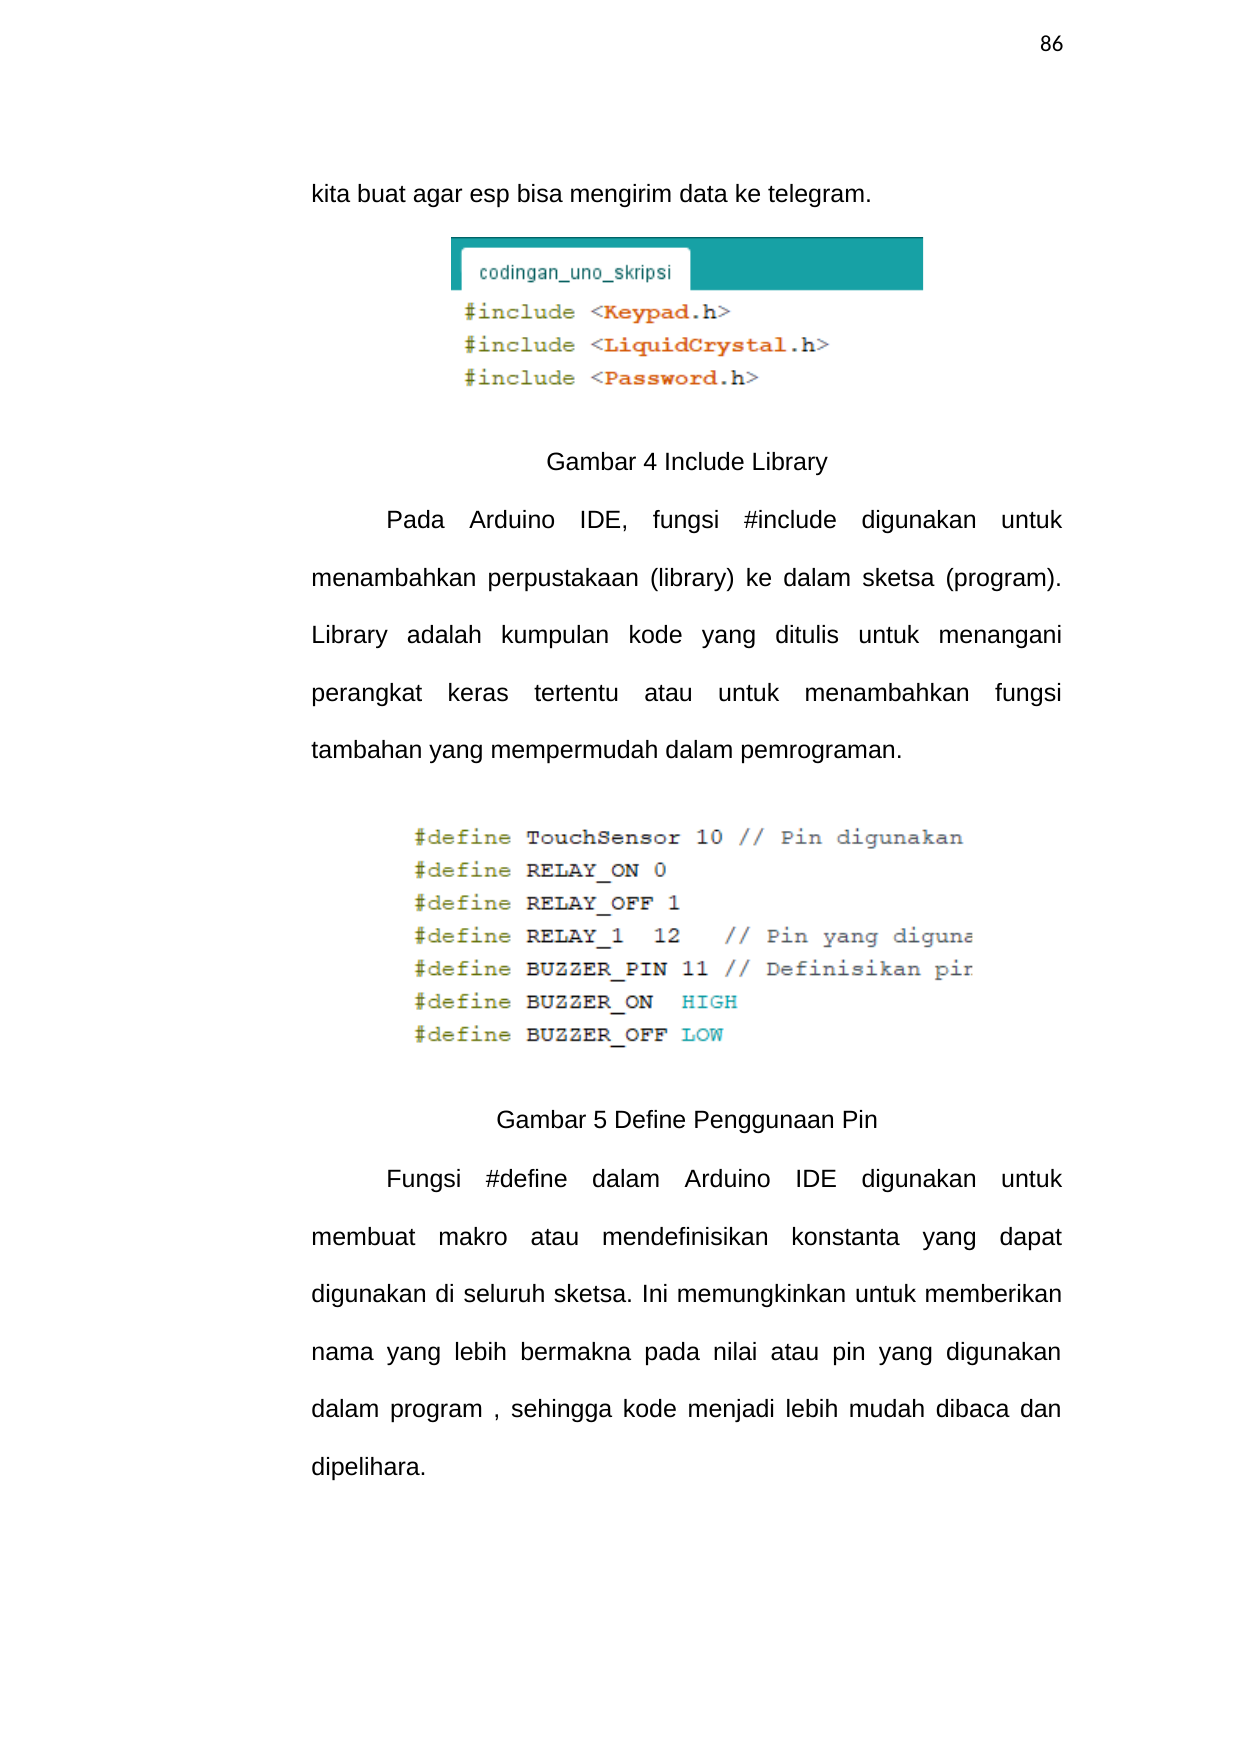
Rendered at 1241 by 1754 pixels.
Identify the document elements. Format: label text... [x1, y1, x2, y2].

subtitle Pada Arduino IDE, fungsi #include digunakan untuk menambahkan perpustakaan (library) ke dalam sketsa (program). Library adalah kumpulan kode yang ditulis untuk menangani perangkat keras tertentu atau untuk menambahkan fungsi tambahan yang mempermudah dalam pemrograman. [311, 506, 1063, 764]
subtitle Gambar 5 Define Penggunaan Pin [281, 1105, 1063, 1134]
subtitle Gambar 4 Include Library [281, 447, 1063, 476]
picture [402, 794, 973, 1071]
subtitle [311, 178, 1063, 207]
subtitle Fungsi #define dalam Arduino IDE digunakan untuk membuat makro atau mendefinisikan konstanta yang dapat digunakan di seluruh sketsa. Ini memungkinkan untuk memberikan nama yang lebih bermakna pada nilai atau pin yang digunakan dalam program , sehingga kode menjadi lebih mudah dibaca dan dipelihara. [311, 1164, 1063, 1480]
picture [451, 237, 924, 413]
